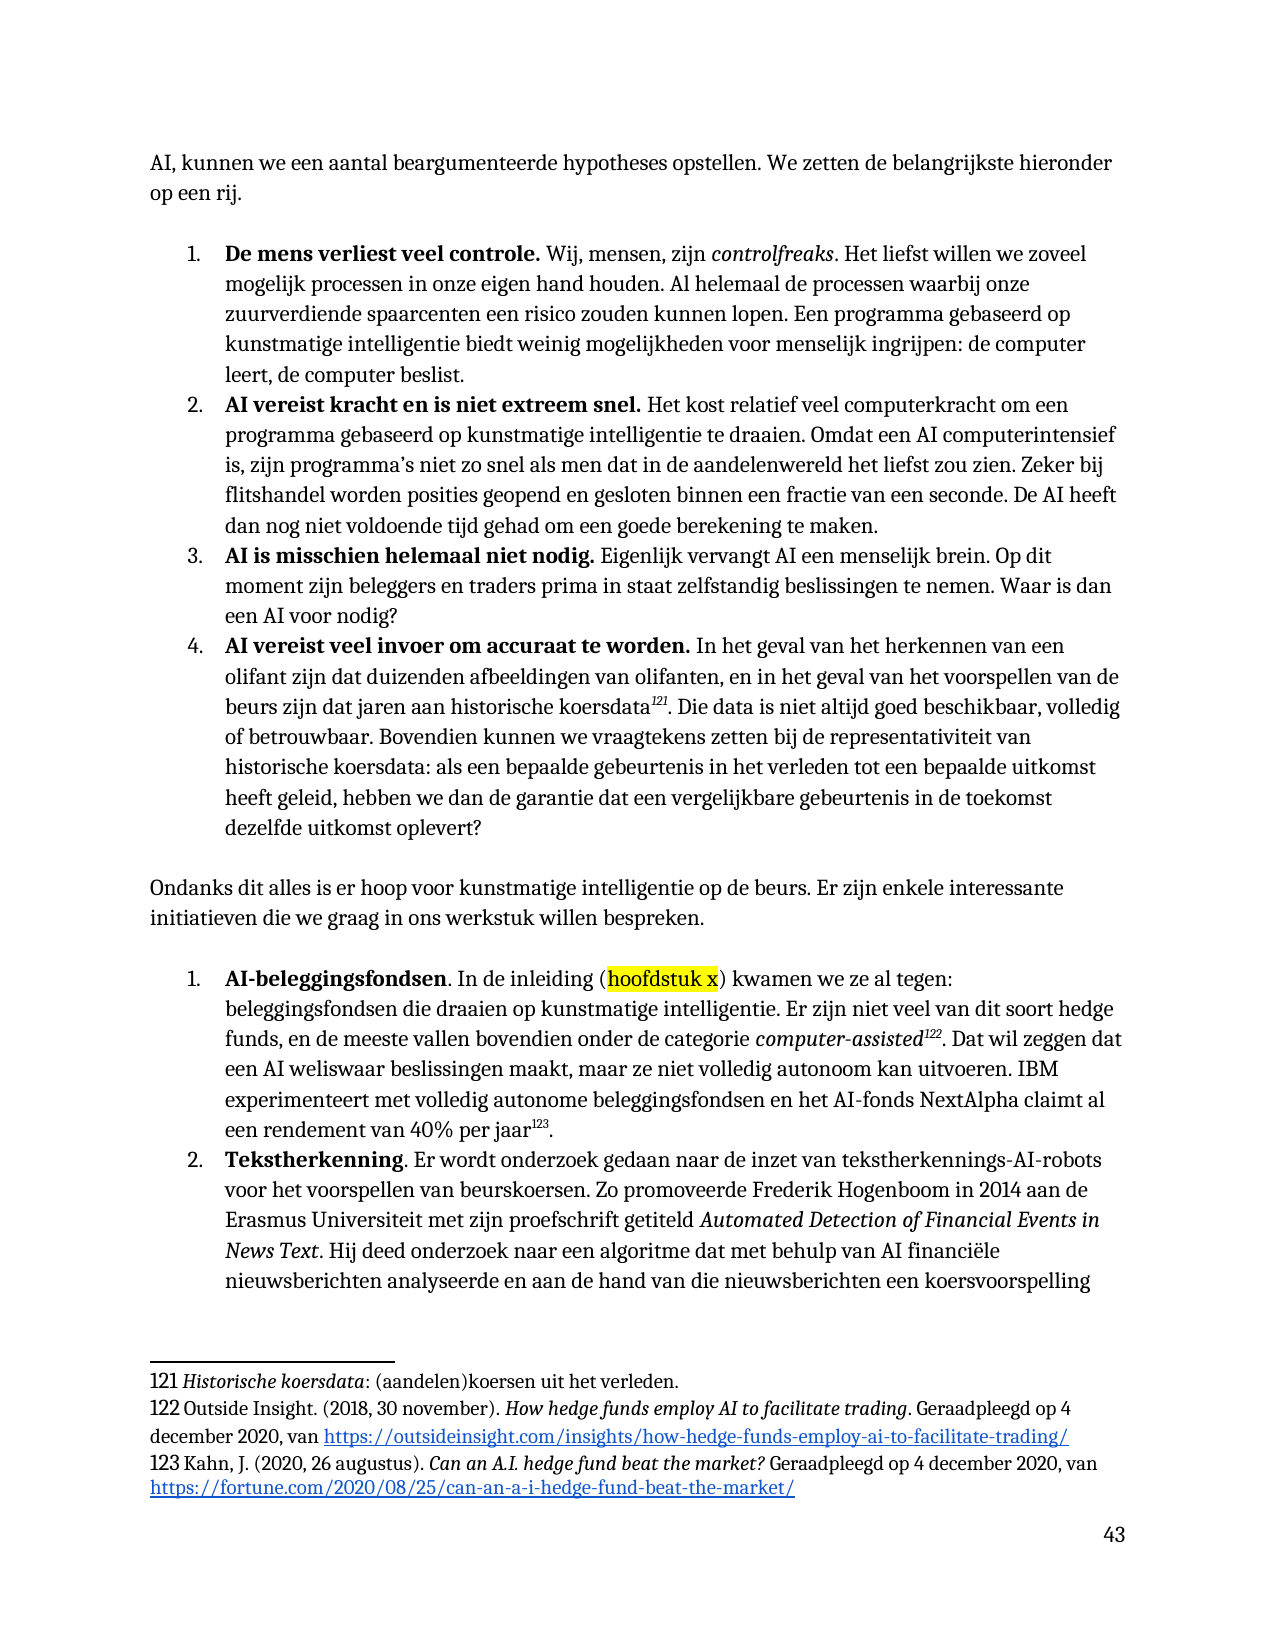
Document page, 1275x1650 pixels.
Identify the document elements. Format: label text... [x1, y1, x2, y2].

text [150, 150, 1125, 207]
list De mens verliest veel controle. Wij, mensen, zijn controlfreaks. Het liefst willen we zoveel mogelijk processen in onze eigen hand houden. Al helemaal de processen waarbij onze zuurverdiende spaarcenten een risico zouden kunnen lopen. Een programma gebaseerd op kunstmatige intelligentie biedt weinig mogelijkheden voor menselijk ingrijpen: de computer leert, de computer beslist. [187, 241, 1125, 388]
list AI vereist veel invoer om accuraat te worden. In het geval van het herkennen van een olifant zijn dat duizenden afbeeldingen van olifanten, en in het geval van het voorspellen van de beurs zijn dat jaren aan historische koersdata. Die data is niet altijd goed beschikbaar, volledig of betrouwbaar. Bovendien kunnen we vraagtekens zetten bij de representativiteit van historische koersdata: als een bepaalde gebeurtenis in het verleden tot een bepaalde uitkomst heeft geleid, hebben we dan de garantie dat een vergelijkbare gebeurtenis in de toekomst dezelfde uitkomst oplevert? [187, 633, 1125, 841]
list AI is misschien helemaal niet nodig. Eigenlijk vervangt AI een menselijk brein. Op dit moment zijn beleggers en traders prima in staat zelfstandig beslissingen te nemen. Waar is dan een AI voor nodig? [187, 543, 1125, 629]
list AI vereist kracht en is niet extreem snel. Het kost relatief veel computerkracht om een programma gebaseerd op kunstmatige intelligentie te draaien. Omdat een AI computerintensief is, zijn programma’s niet zo snel als men dat in de aandelenwereld het liefst zou zien. Zeker bij flitshandel worden posities geopend en gesloten binnen een fractie van een seconde. De AI heeft dan nog niet voldoende tijd gehad om een goede berekening te maken. [187, 392, 1125, 539]
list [187, 1147, 1125, 1294]
text Ondanks dit alles is er hoop voor kunstmatige intelligentie op de beurs. Er zijn enkele interessante initiatieven die we graag in ons werkstuk willen bespreken. [150, 875, 1125, 932]
list AI-beleggingsfondsen. In de inleiding (hoofdstuk x) kwamen we ze al tegen: beleggingsfondsen die draaien op kunstmatige intelligentie. Er zijn niet veel van dit soort hedge funds, en de meeste vallen bovendien onder de categorie computer-assisted. Dat wil zeggen dat een AI weliswaar beslissingen maakt, maar ze niet volledig autonoom kan uitvoeren. IBM experimenteert met volledig autonome beleggingsfondsen en het AI-fonds NextAlpha claimt al een rendement van 40% per jaar. [187, 966, 1125, 1143]
